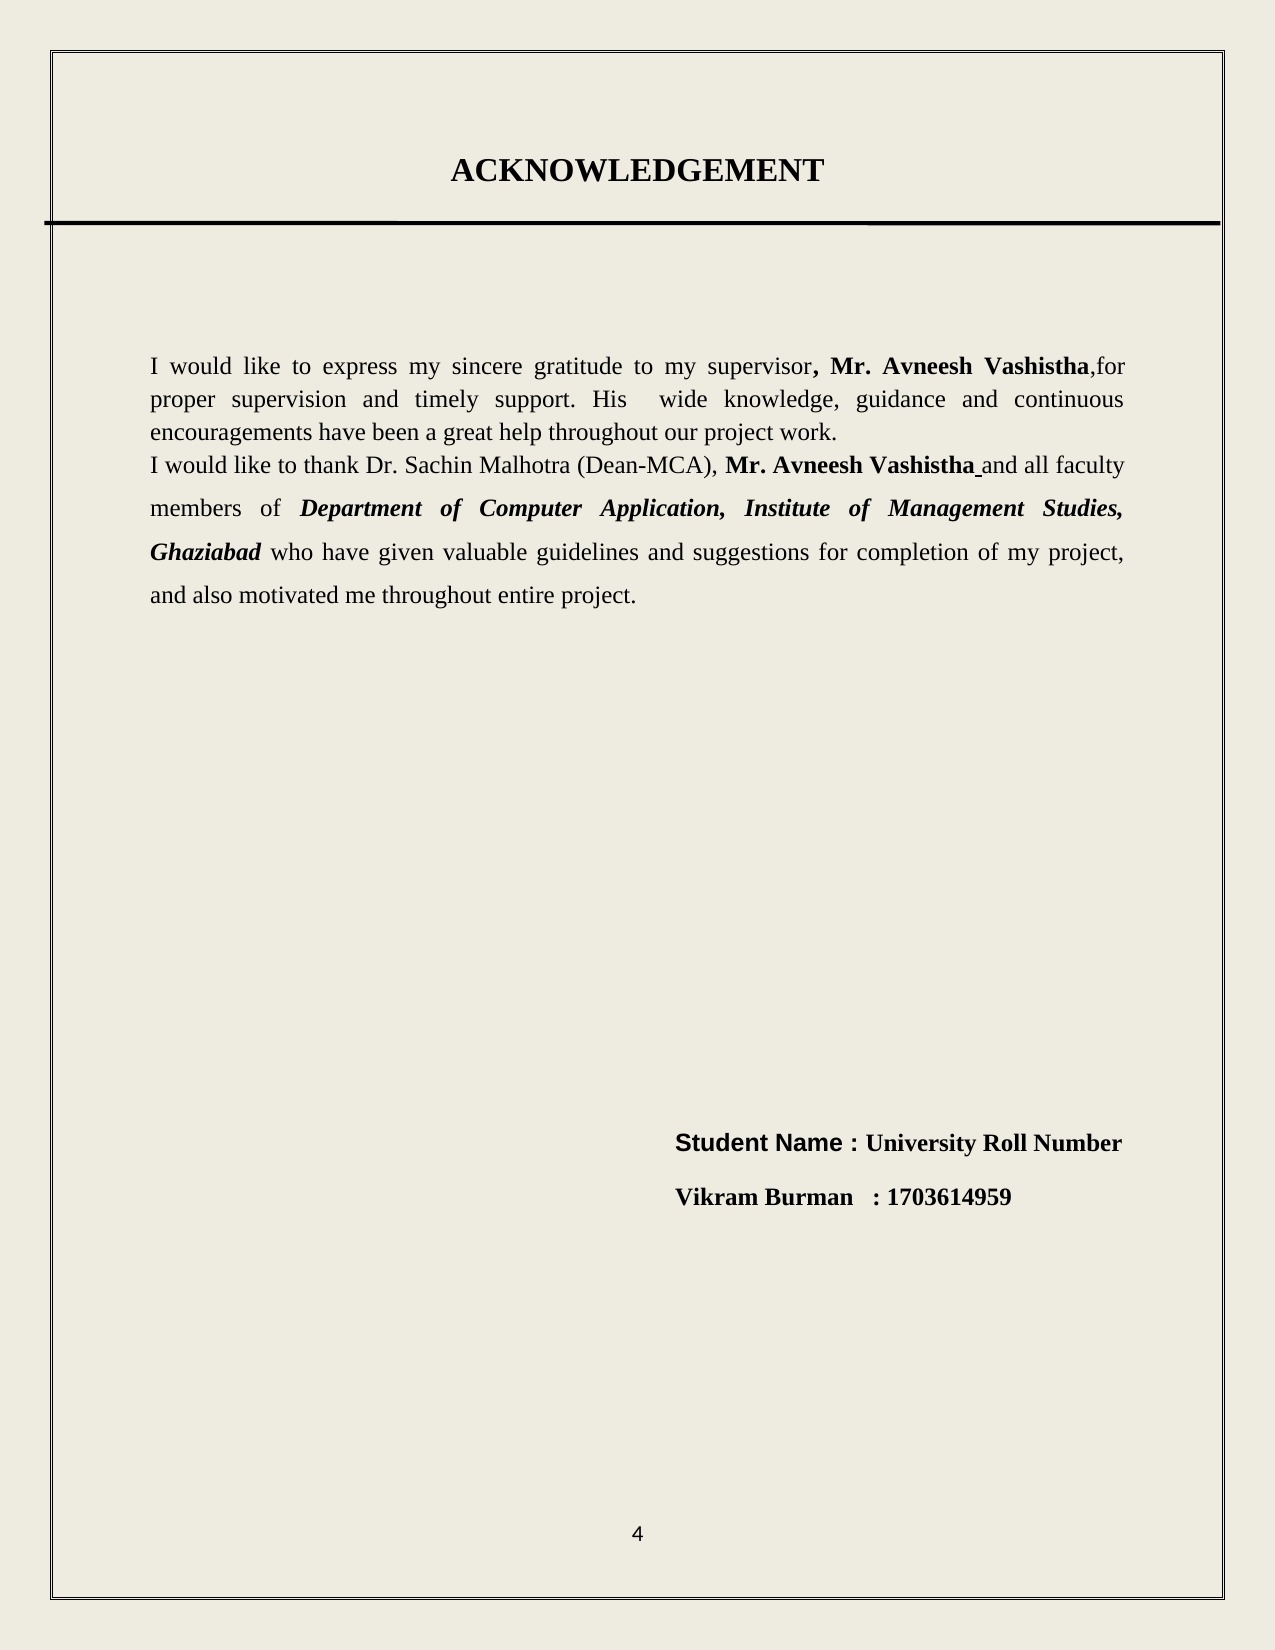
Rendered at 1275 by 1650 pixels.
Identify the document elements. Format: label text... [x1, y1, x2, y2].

text Vikram Burman : 1703614959 [150, 1182, 1125, 1211]
text I would like to express my sincere gratitude to my supervisor, Mr. Avneesh Vashistha,for proper supervision and timely support. His wide knowledge, guidance and continuous encouragements have been a great help throughout our project work. [150, 351, 1125, 446]
text Student Name : University Roll Number [600, 1128, 1125, 1157]
text I would like to thank Dr. Sachin Malhotra (Dean-MCA), Mr. Avneesh Vashistha and all faculty members of Department of Computer Application, Institute of Management Studies, Ghaziabad who have given valuable guidelines and suggestions for completion of my project, and also motivated me throughout entire project. [150, 450, 1125, 608]
text ACKNOWLEDGEMENT [150, 150, 1125, 188]
